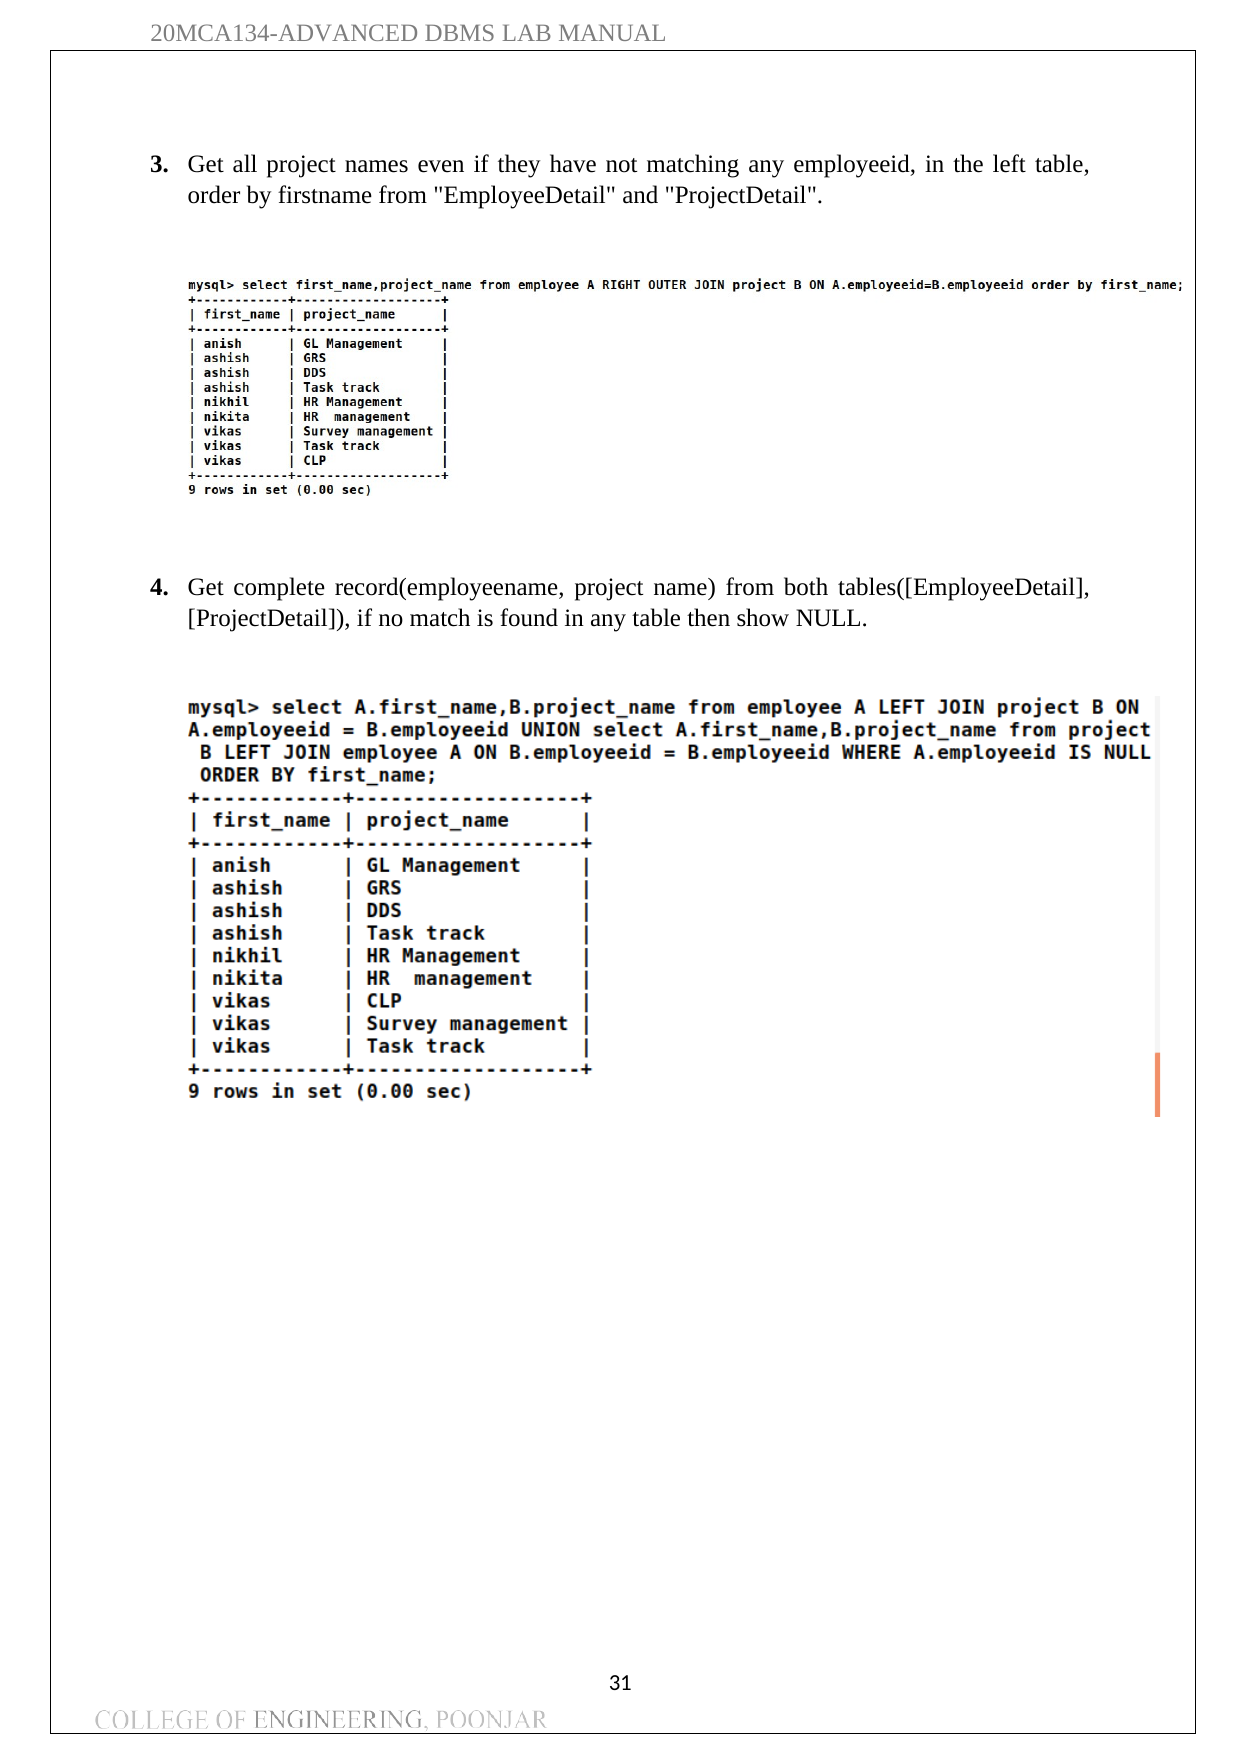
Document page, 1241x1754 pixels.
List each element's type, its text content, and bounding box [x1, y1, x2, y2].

picture [253, 1710, 548, 1732]
list Get all project names even if they have not matching any employeeid, in the left table, order by firstname from "EmployeeDetail" and "ProjectDetail". [150, 149, 1090, 209]
picture [187, 696, 1161, 1117]
list Get complete record(employeename, project name) from both tables([EmployeeDetail],[ProjectDetail]), if no match is found in any table then show NULL. [150, 572, 1090, 632]
picture [188, 278, 1182, 496]
picture [95, 1710, 246, 1729]
